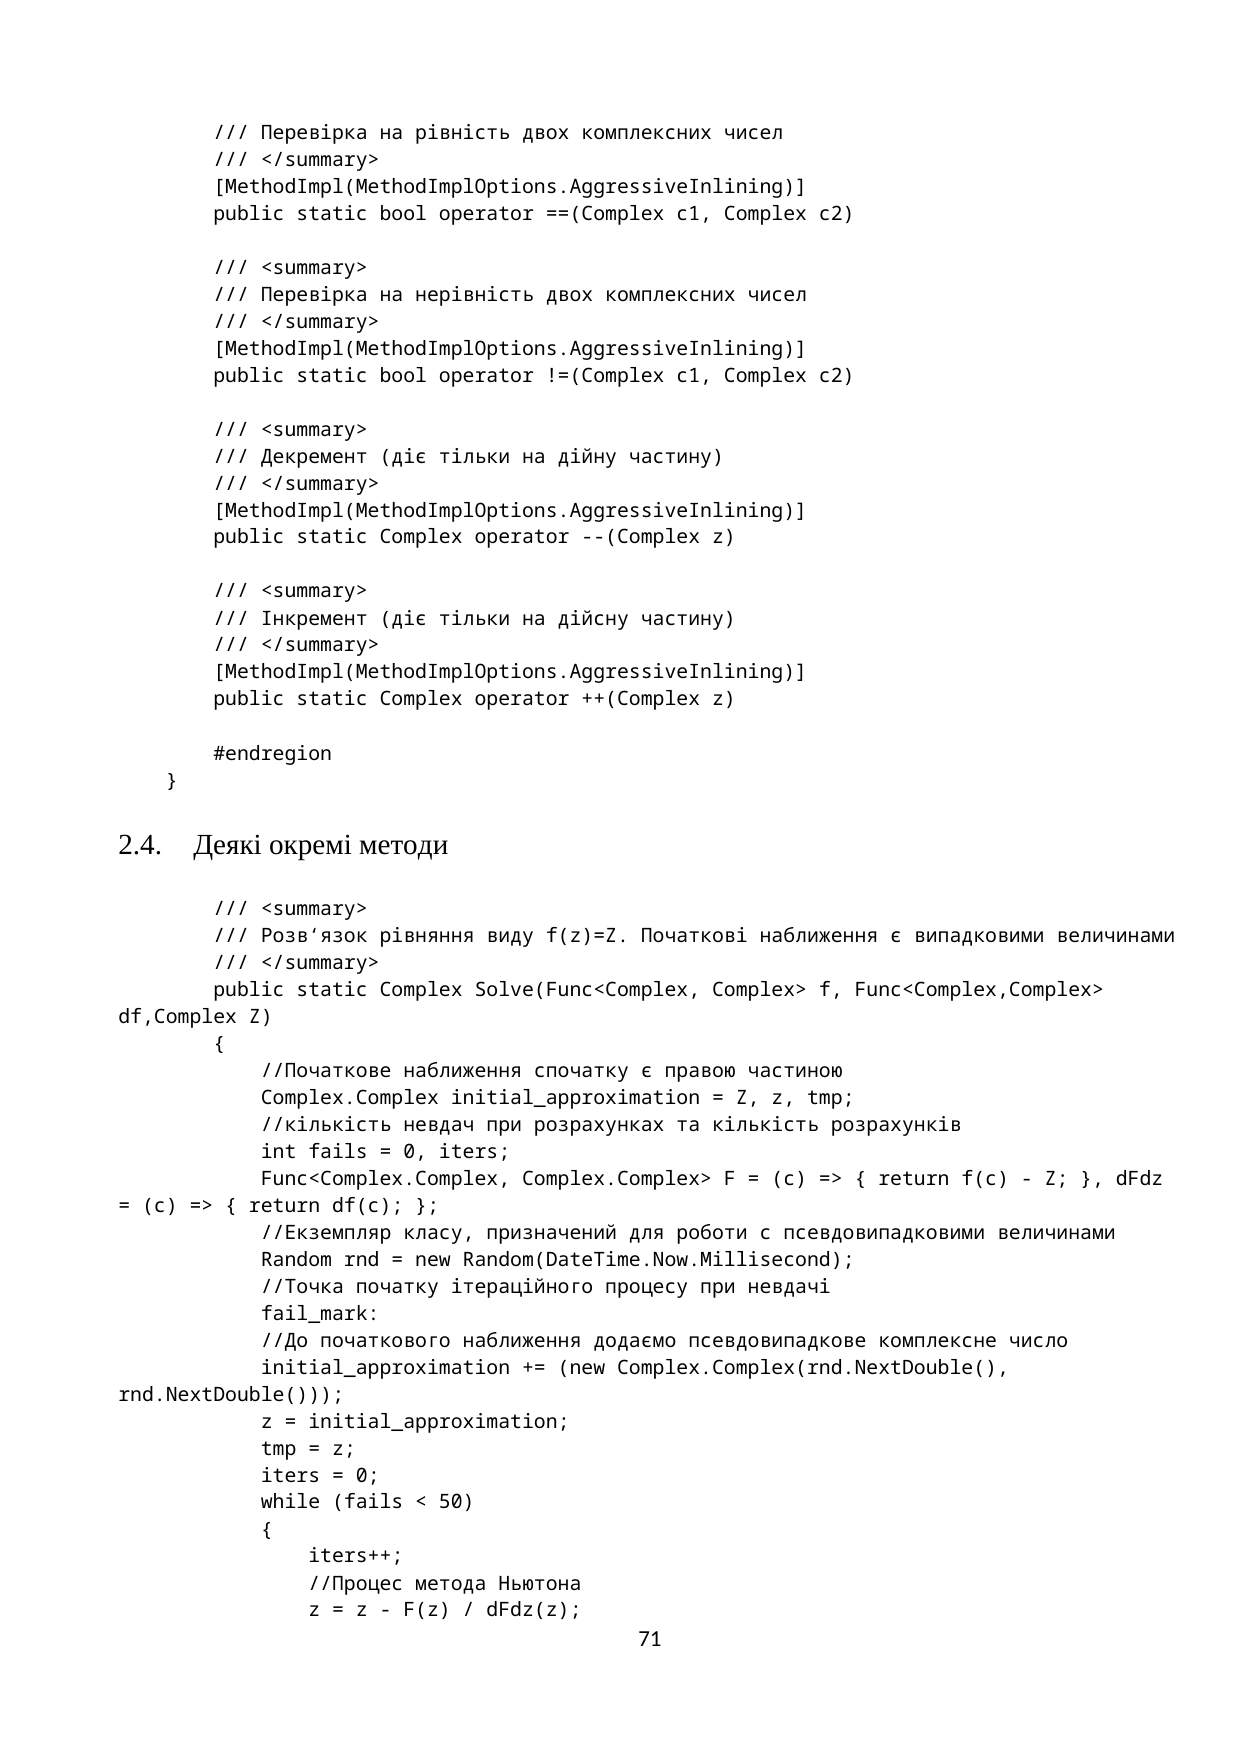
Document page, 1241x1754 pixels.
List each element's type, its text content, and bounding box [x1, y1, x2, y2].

text [MethodImpl(MethodImplOptions.AggressiveInlining)] [118, 496, 1181, 523]
text iters = 0; [118, 1461, 1181, 1488]
text //Екземпляр класу, призначений для роботи с псевдовипадковими величинами [118, 1218, 1181, 1245]
text /// </summary> [118, 145, 1181, 172]
text public static bool operator ==(Complex c1, Complex c2) [118, 199, 1181, 226]
text /// Декремент (діє тільки на дійну частину) [118, 442, 1181, 469]
text z = z - F(z) / dFdz(z); [118, 1596, 1181, 1623]
text /// Перевірка на рівність двох комплексних чисел [118, 118, 1181, 145]
text /// <summary> [118, 253, 1181, 280]
text tmp = z; [118, 1434, 1181, 1461]
text /// </summary> [118, 307, 1181, 334]
text { [118, 1515, 1181, 1542]
list Деякі окремі методи [118, 827, 1181, 861]
text public static Complex Solve(Func<Complex, Complex> f, Func<Complex,Complex> df,Complex Z) [118, 975, 1181, 1029]
text [MethodImpl(MethodImplOptions.AggressiveInlining)] [118, 658, 1181, 685]
text Random rnd = new Random(DateTime.Now.Millisecond); [118, 1245, 1181, 1272]
text { [118, 1029, 1181, 1056]
text z = initial_approximation; [118, 1407, 1181, 1434]
text //кількість невдач при розрахунках та кількість розрахунків [118, 1110, 1181, 1137]
text public static Complex operator --(Complex z) [118, 523, 1181, 550]
text //Процес метода Ньютона [118, 1569, 1181, 1596]
text /// <summary> [118, 894, 1181, 921]
text /// Інкремент (діє тільки на дійсну частину) [118, 604, 1181, 631]
text public static Complex operator ++(Complex z) [118, 685, 1181, 712]
text /// Розв‘язок рівняння виду f(z)=Z. Початкові наближення є випадковими величинами [118, 921, 1181, 948]
text Func<Complex.Complex, Complex.Complex> F = (c) => { return f(c) - Z; }, dFdz = (c) => { return df(c); }; [118, 1164, 1181, 1218]
text int fails = 0, iters; [118, 1137, 1181, 1164]
text /// Перевірка на нерівність двох комплексних чисел [118, 280, 1181, 307]
text } [118, 767, 1181, 794]
text /// </summary> [118, 469, 1181, 496]
text initial_approximation += (new Complex.Complex(rnd.NextDouble(), rnd.NextDouble())); [118, 1353, 1181, 1407]
text [MethodImpl(MethodImplOptions.AggressiveInlining)] [118, 334, 1181, 361]
text while (fails < 50) [118, 1488, 1181, 1515]
text #endregion [118, 740, 1181, 767]
text iters++; [118, 1542, 1181, 1569]
text /// <summary> [118, 577, 1181, 604]
text //Точка початку ітераційного процесу при невдачі [118, 1272, 1181, 1299]
text //Початкове наближення спочатку є правою частиною [118, 1056, 1181, 1083]
text /// </summary> [118, 948, 1181, 975]
text Complex.Complex initial_approximation = Z, z, tmp; [118, 1083, 1181, 1110]
text //До початкового наближення додаємо псевдовипадкове комплексне число [118, 1326, 1181, 1353]
text /// </summary> [118, 631, 1181, 658]
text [118, 172, 1181, 199]
text fail_mark: [118, 1299, 1181, 1326]
text public static bool operator !=(Complex c1, Complex c2) [118, 361, 1181, 388]
text /// <summary> [118, 415, 1181, 442]
